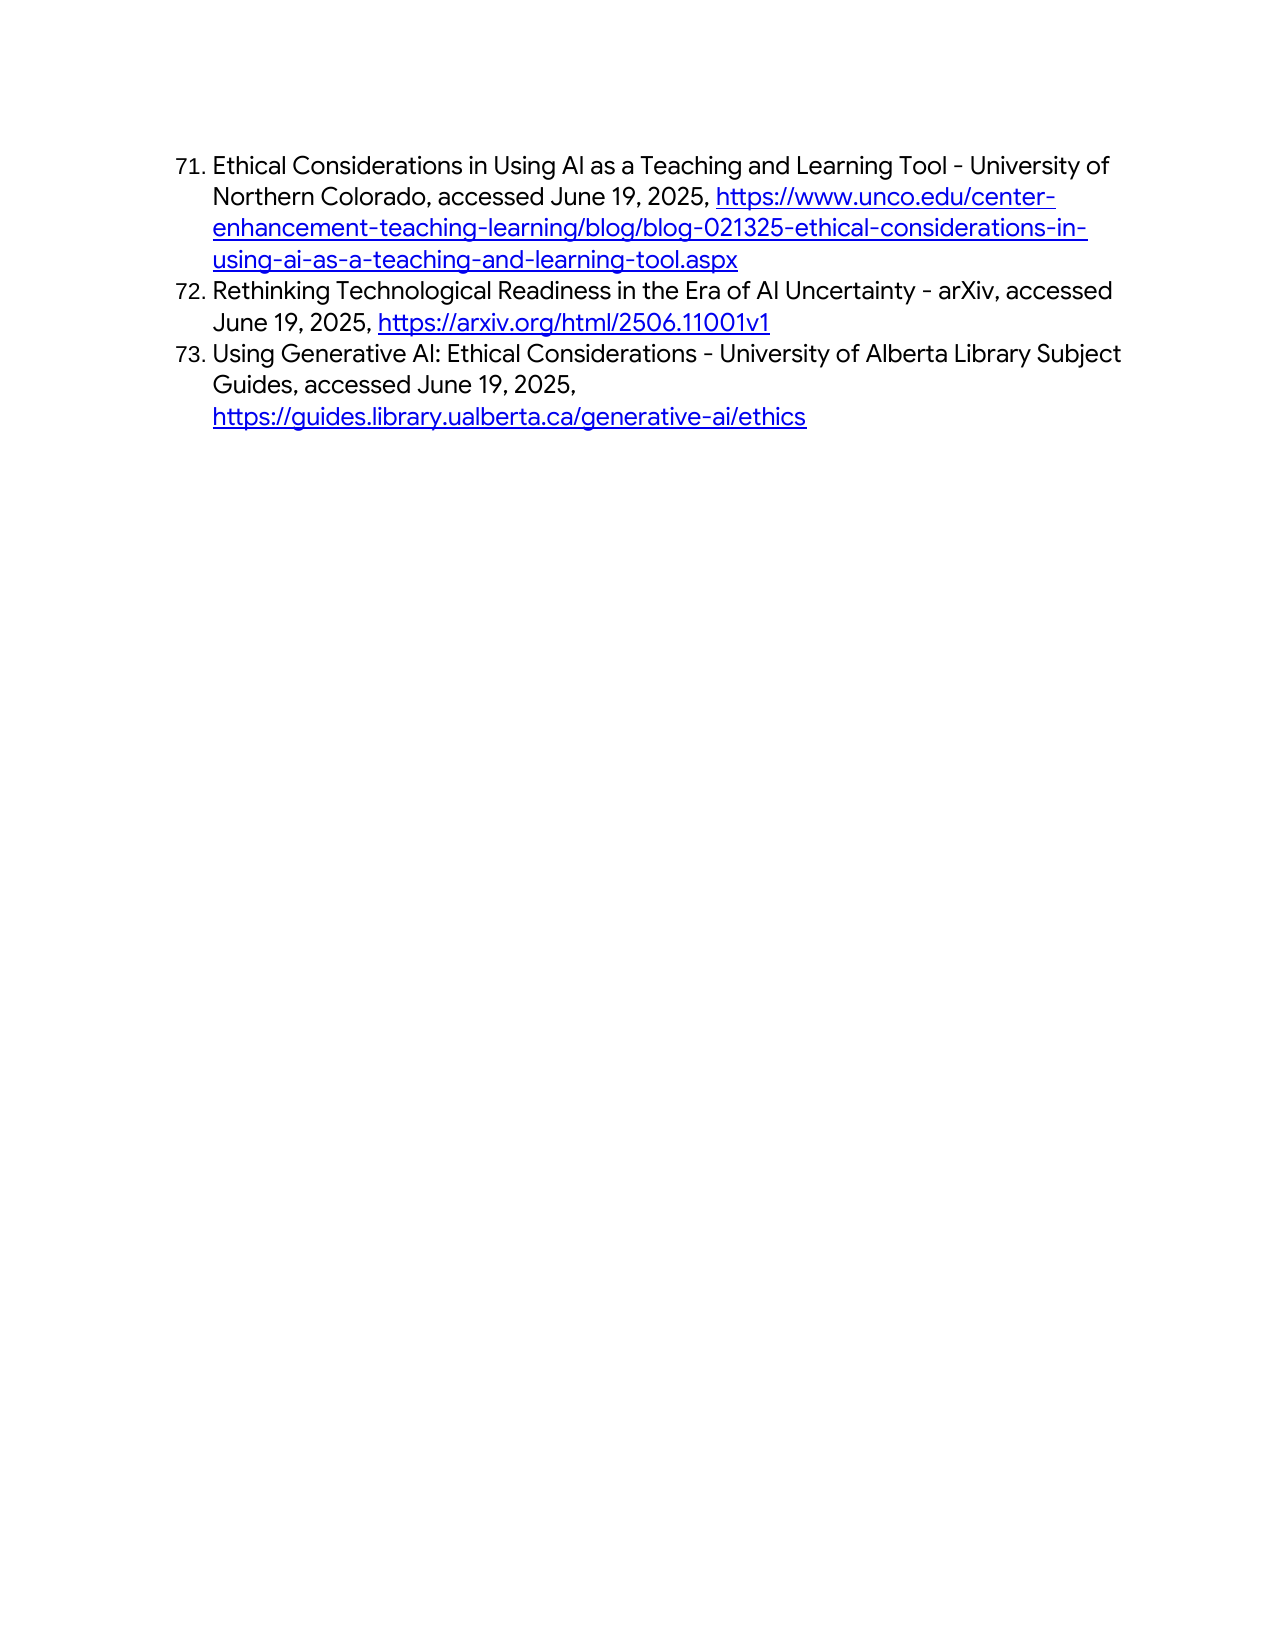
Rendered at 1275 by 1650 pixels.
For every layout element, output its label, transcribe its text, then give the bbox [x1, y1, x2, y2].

list Rethinking Technological Readiness in the Era of AI Uncertainty - arXiv, accessed June 19, 2025, https://arxiv.org/html/2506.11001v1 [175, 275, 1125, 338]
list Using Generative AI: Ethical Considerations - University of Alberta Library Subject Guides, accessed June 19, 2025, https://guides.library.ualberta.ca/generative-ai/ethics [175, 338, 1125, 432]
list Ethical Considerations in Using AI as a Teaching and Learning Tool - University of Northern Colorado, accessed June 19, 2025, https://www.unco.edu/center-enhancement-teaching-learning/blog/blog-021325-ethical-considerations-in-using-ai-as-a-teaching-and-learning-tool.aspx [175, 150, 1125, 275]
